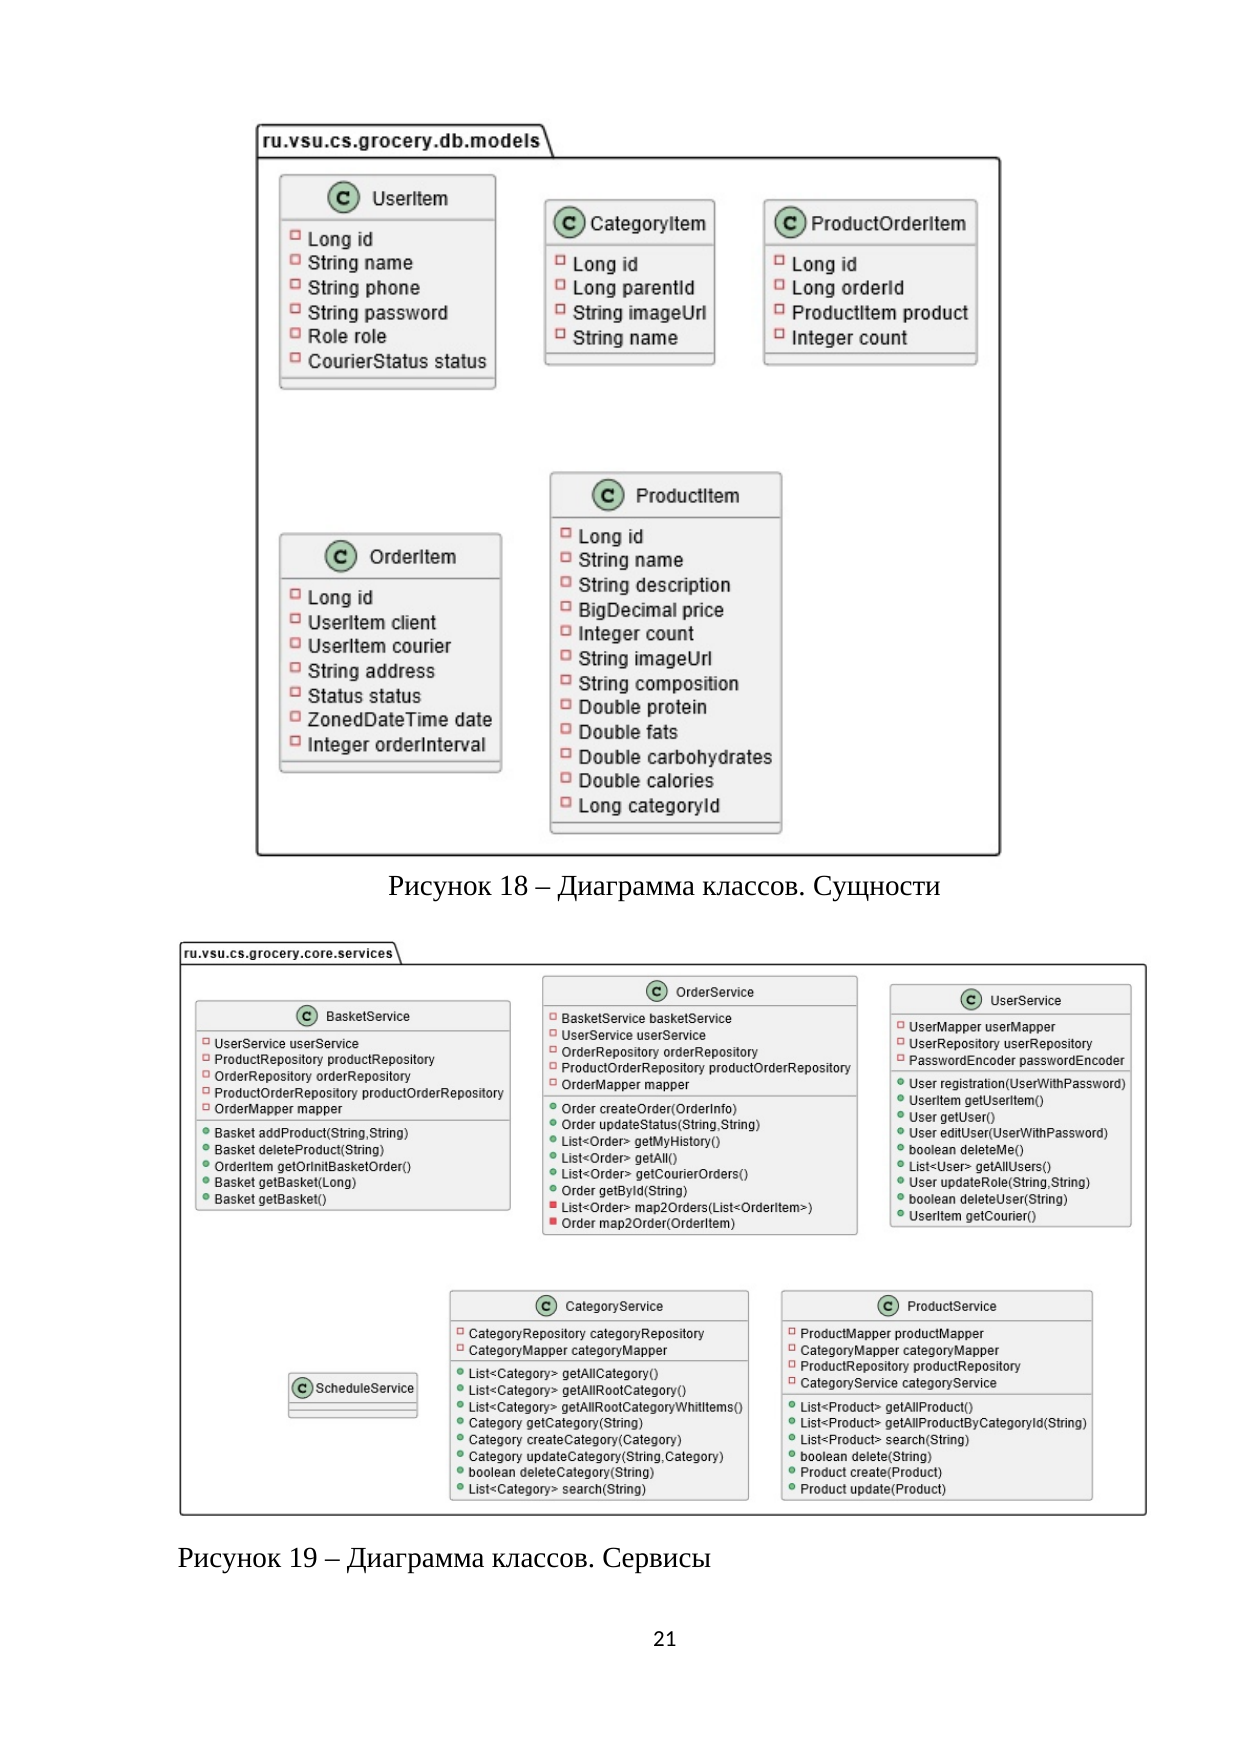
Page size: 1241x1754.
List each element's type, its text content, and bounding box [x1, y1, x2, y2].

text Рисунок 19 – Диаграмма классов. Сервисы [177, 1540, 1152, 1574]
picture [251, 118, 1005, 869]
picture [177, 939, 1152, 1522]
text Рисунок 18 – Диаграмма классов. Сущности [177, 868, 1152, 902]
